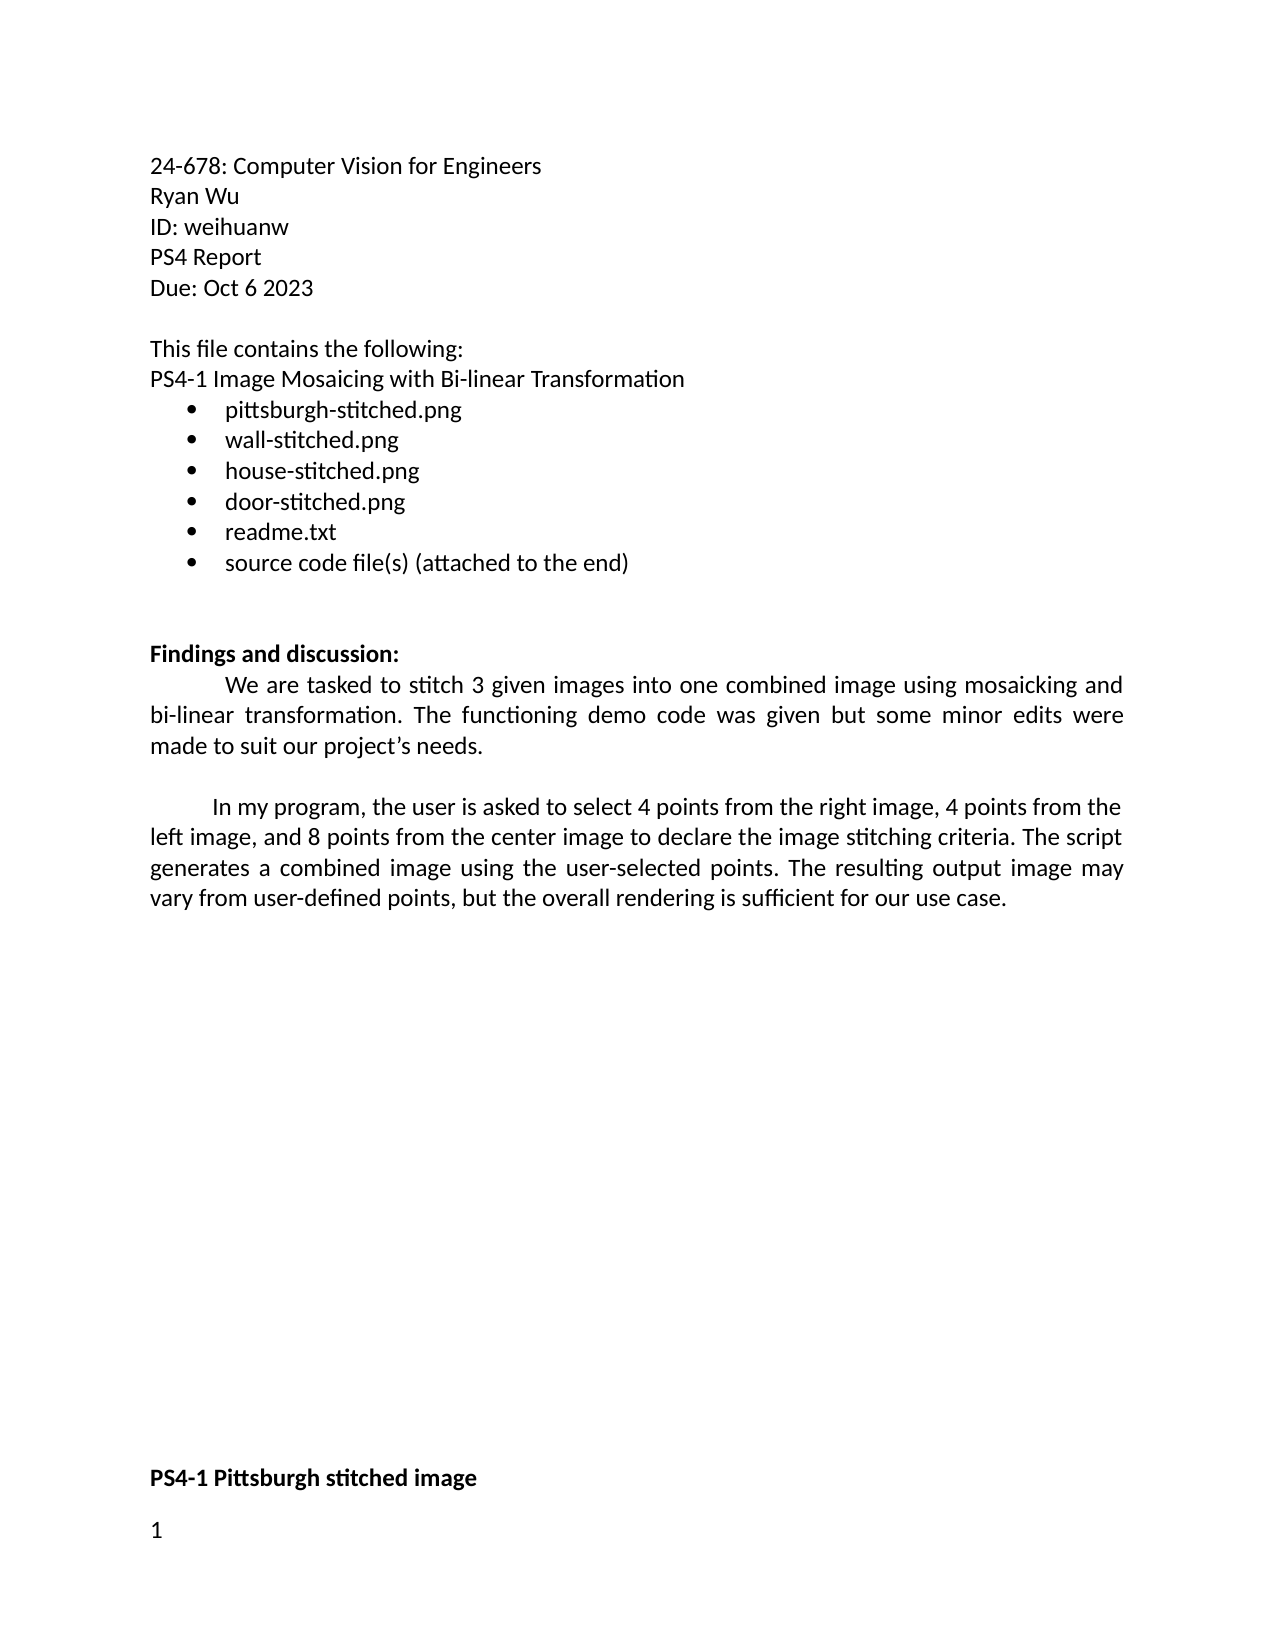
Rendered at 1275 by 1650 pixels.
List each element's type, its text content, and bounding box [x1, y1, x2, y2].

text PS4-1 Image Mosaicing with Bi-linear Transformation [150, 364, 1125, 394]
list pittsburgh-stitched.png [187, 394, 1125, 425]
text PS4 Report [150, 242, 1125, 272]
list door-stitched.png [187, 486, 1125, 516]
text This file contains the following: [150, 333, 1125, 364]
text Due: Oct 6 2023 [150, 272, 1125, 303]
list source code file(s) (attached to the end) [187, 547, 1125, 577]
text ID: weihuanw [150, 211, 1125, 242]
text PS4-1 Pittsburgh stitched image [150, 1462, 1125, 1493]
list wall-stitched.png [187, 425, 1125, 455]
text 24-678: Computer Vision for Engineers [150, 150, 1125, 181]
text We are tasked to stitch 3 given images into one combined image using mosaicking and bi-linear transformation. The functioning demo code was given but some minor edits were made to suit our project’s needs. [150, 669, 1125, 760]
list house-stitched.png [187, 455, 1125, 486]
text Ryan Wu [150, 181, 1125, 211]
list readme.txt [187, 516, 1125, 547]
text Findings and discussion: [150, 638, 1125, 669]
text In my program, the user is asked to select 4 points from the right image, 4 points from the left image, and 8 points from the center image to declare the image stitching criteria. The script generates a combined image using the user-selected points. The resulting output image may vary from user-defined points, but the overall rendering is sufficient for our use case. [150, 791, 1125, 913]
